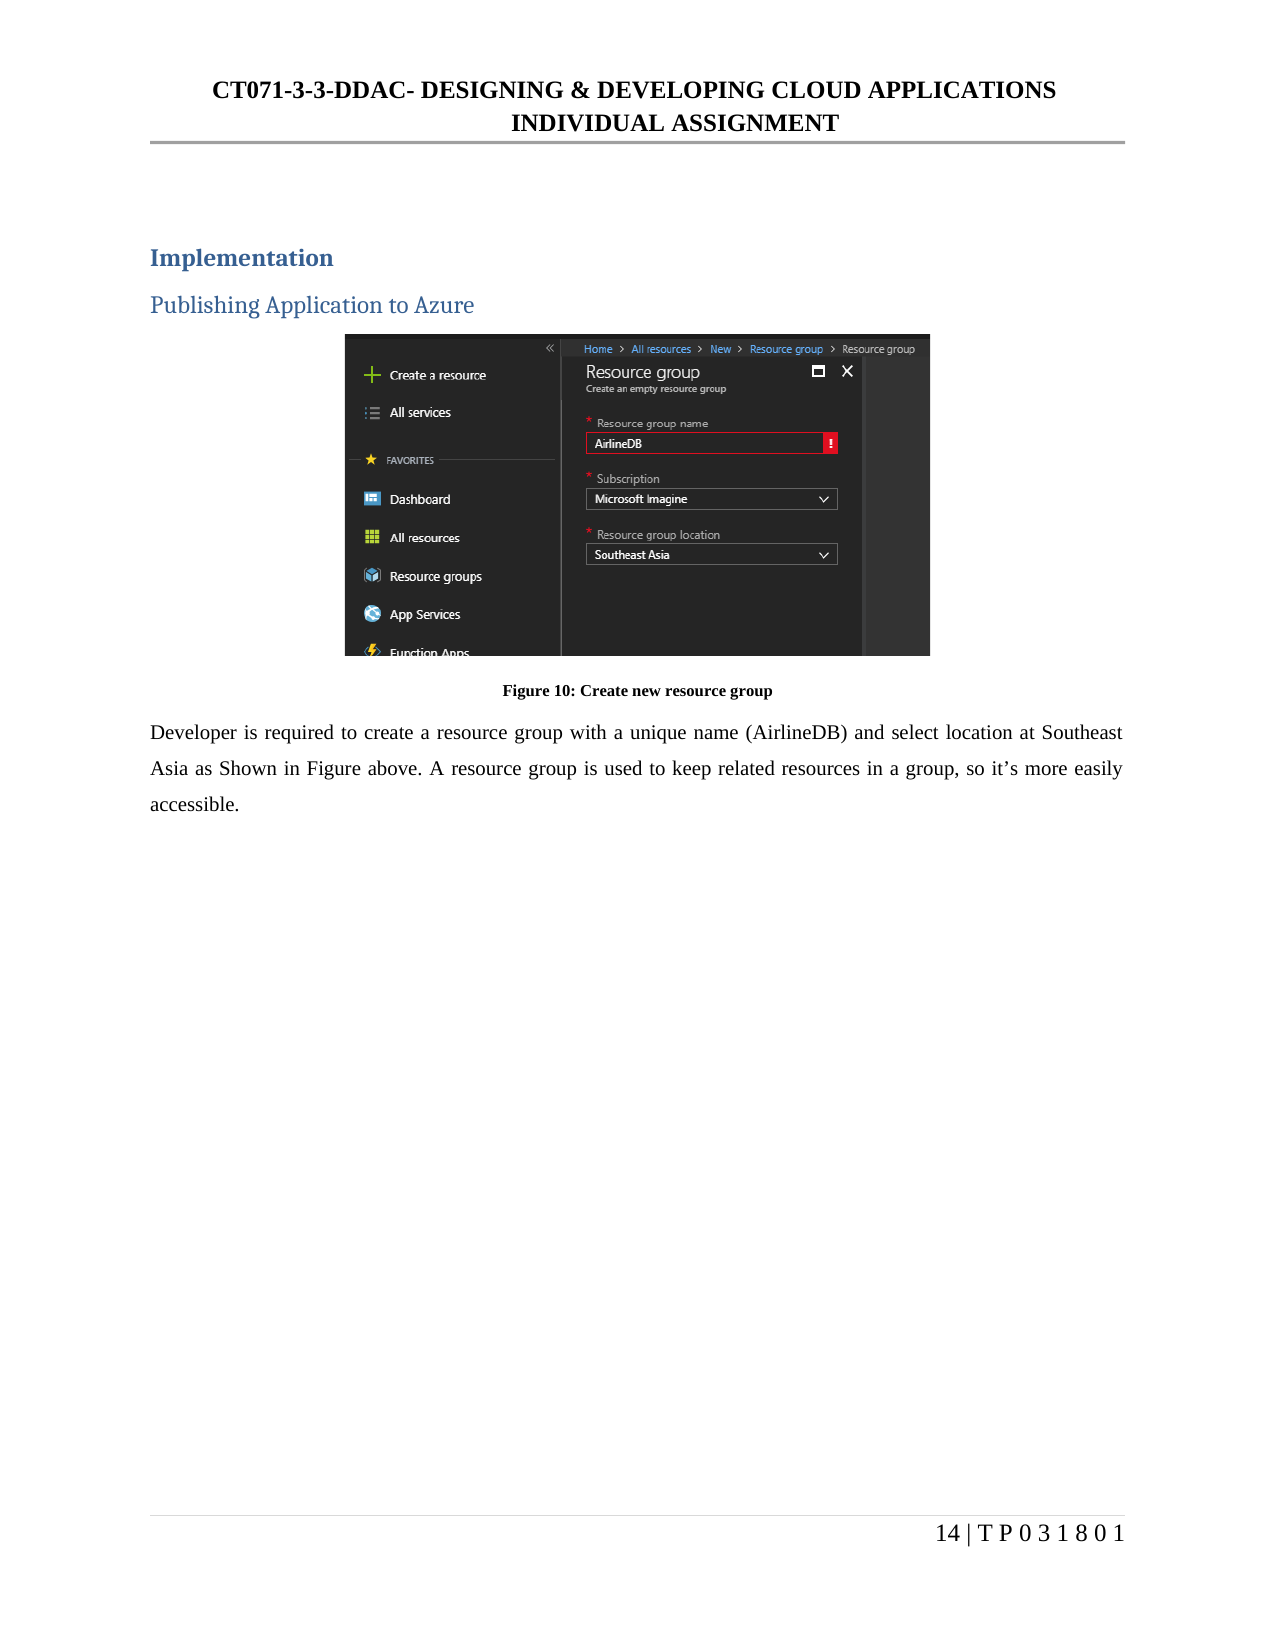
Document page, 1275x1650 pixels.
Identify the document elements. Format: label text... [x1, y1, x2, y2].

text Figure 10: Create new resource group [150, 680, 1125, 699]
picture [344, 334, 931, 656]
subtitle Publishing Application to Azure [150, 291, 1125, 320]
subtitle Implementation [150, 244, 1125, 272]
text Developer is required to create a resource group with a unique name (AirlineDB) and select location at Southeast Asia as Shown in Figure above. A resource group is used to keep related resources in a group, so it’s more easily accessible. [150, 720, 1125, 816]
